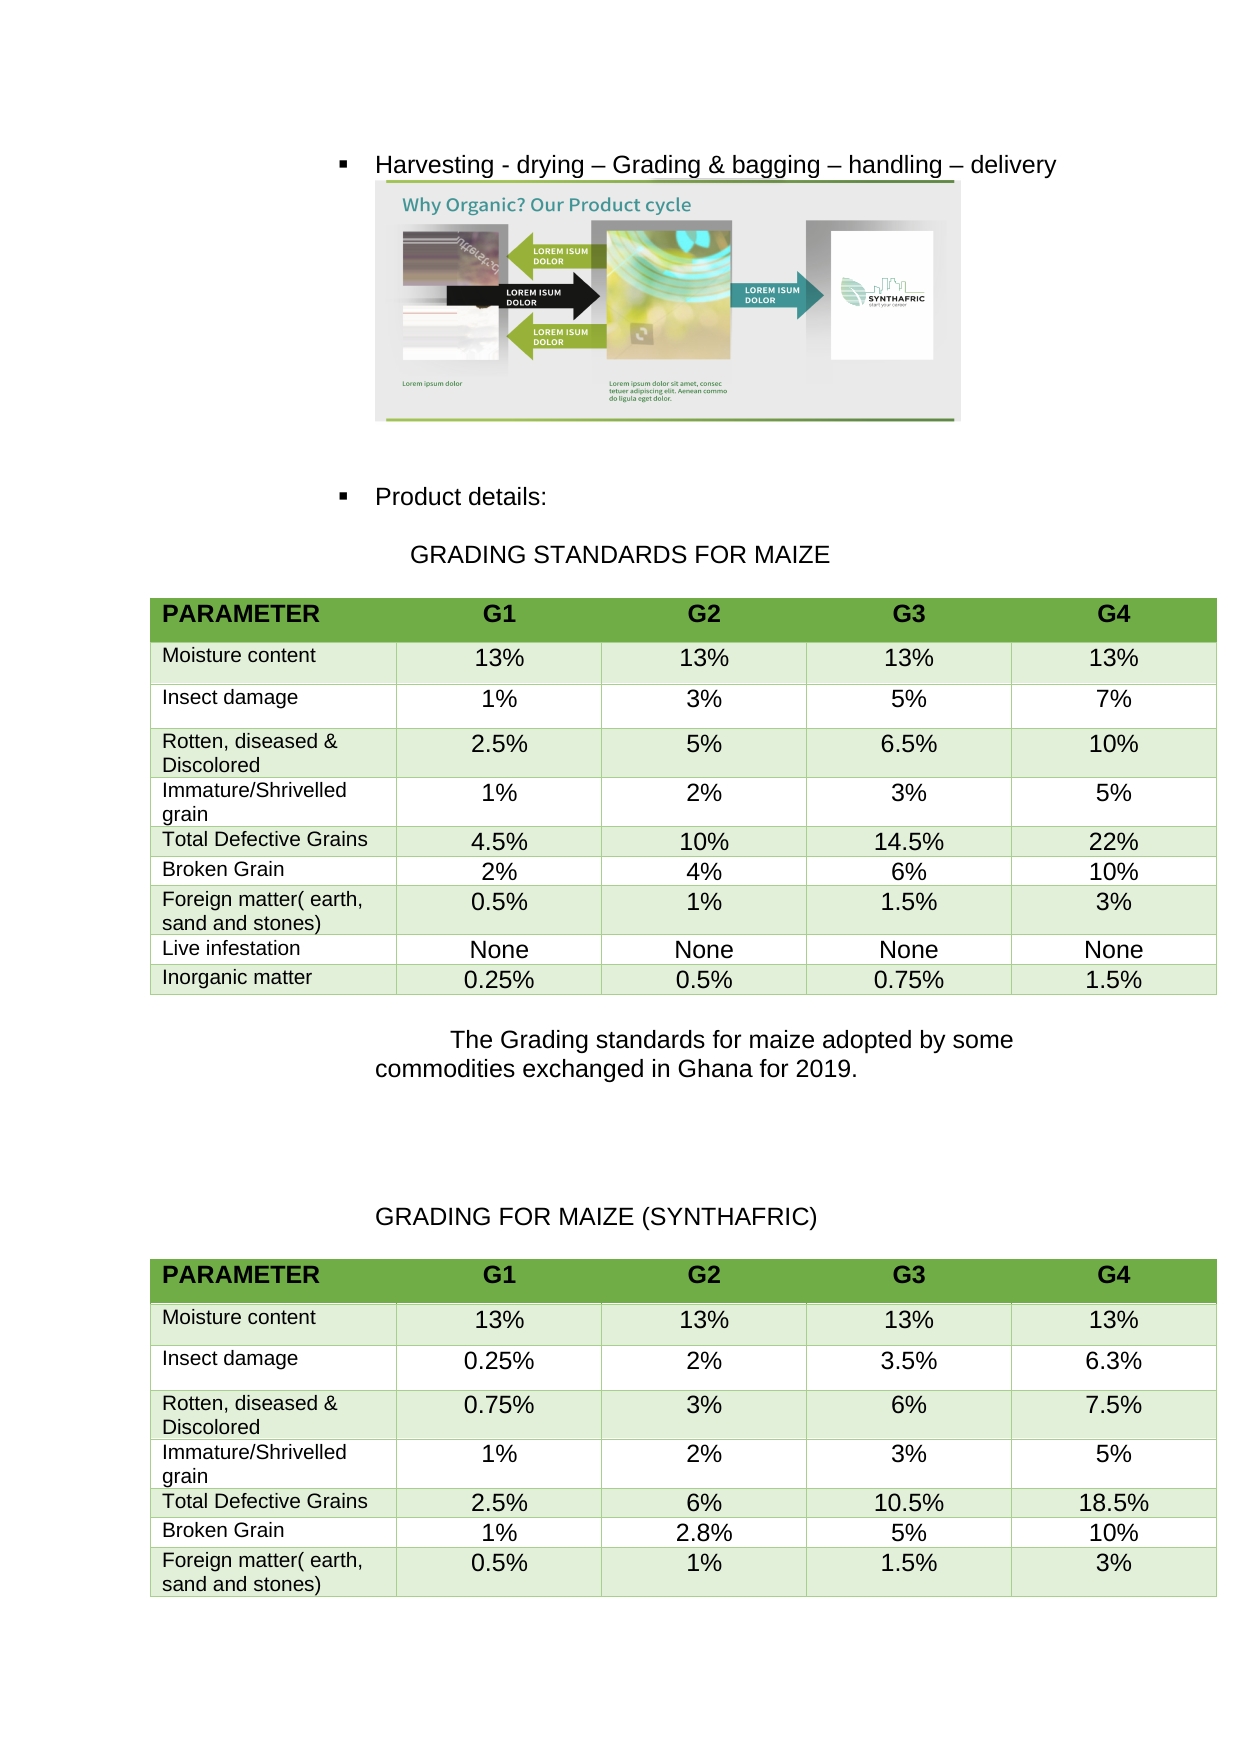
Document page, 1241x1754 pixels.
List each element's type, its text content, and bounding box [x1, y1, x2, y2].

table_cell 13% [602, 643, 806, 683]
list GRADING FOR MAIZE (SYNTHAFRIC) [375, 1202, 1090, 1230]
table_cell 13% [807, 643, 1011, 683]
table_cell 10% [1012, 729, 1216, 777]
table_header PARAMETER [151, 1260, 396, 1303]
table_cell 13% [807, 1305, 1011, 1345]
table_cell 5% [1012, 1440, 1216, 1487]
table_cell 2% [397, 857, 601, 885]
table_cell 1% [397, 685, 601, 728]
table_cell 13% [602, 1305, 806, 1345]
table_cell Rotten, diseased & Discolored [151, 729, 396, 777]
table_cell 5% [807, 1518, 1011, 1547]
table_cell 0.75% [807, 965, 1011, 994]
table_cell 6% [807, 857, 1011, 885]
table_cell 22% [1012, 827, 1216, 856]
table_cell 2% [602, 1346, 806, 1389]
table_header G2 [602, 1260, 806, 1303]
table_header G4 [1012, 1260, 1216, 1303]
table_cell 0.25% [397, 1346, 601, 1389]
table_cell 1.5% [807, 886, 1011, 934]
table_cell 6.3% [1012, 1346, 1216, 1389]
table_cell 0.5% [397, 1548, 601, 1596]
table_header G4 [1012, 599, 1216, 642]
text GRADING STANDARDS FOR MAIZE [150, 540, 1090, 569]
table_cell 3% [807, 1440, 1011, 1487]
table_cell 1% [602, 1548, 806, 1596]
table_cell 1% [602, 886, 806, 934]
list The Grading standards for maize adopted by some commodities exchanged in Ghana for 2019. [375, 1026, 1090, 1083]
table_cell 1% [397, 778, 601, 826]
table_cell 2.5% [397, 729, 601, 777]
table_cell 1.5% [1012, 965, 1216, 994]
table_cell 10% [602, 827, 806, 856]
table_cell 6% [602, 1489, 806, 1517]
table_cell 3% [602, 1391, 806, 1438]
table_cell 7% [1012, 685, 1216, 728]
table_cell 0.5% [397, 886, 601, 934]
table_cell 18.5% [1012, 1489, 1216, 1517]
table_cell 0.25% [397, 965, 601, 994]
table_header G3 [807, 1260, 1011, 1303]
table_cell Inorganic matter [151, 965, 396, 994]
table_cell 0.5% [602, 965, 806, 994]
table_cell Immature/Shrivelled grain [151, 778, 396, 826]
table_cell Total Defective Grains [151, 1489, 396, 1517]
table_cell Broken Grain [151, 857, 396, 885]
table_cell 4.5% [397, 827, 601, 856]
table_cell 3% [1012, 886, 1216, 934]
table_cell 10.5% [807, 1489, 1011, 1517]
table_cell 13% [1012, 1305, 1216, 1345]
table_cell 7.5% [1012, 1391, 1216, 1438]
table_cell None [602, 935, 806, 964]
table_cell 4% [602, 857, 806, 885]
table_cell 13% [1012, 643, 1216, 683]
table_cell 1% [397, 1518, 601, 1547]
table_cell Insect damage [151, 1346, 396, 1389]
table_cell Broken Grain [151, 1518, 396, 1547]
table_header PARAMETER [151, 599, 396, 642]
table_cell 10% [1012, 1518, 1216, 1547]
table_cell 3% [602, 685, 806, 728]
table_header G2 [602, 599, 806, 642]
table_cell 14.5% [807, 827, 1011, 856]
table_cell 13% [397, 1305, 601, 1345]
table_cell 6.5% [807, 729, 1011, 777]
table_cell 2.8% [602, 1518, 806, 1547]
table_cell 3.5% [807, 1346, 1011, 1389]
table_cell Live infestation [151, 935, 396, 964]
table_cell Foreign matter( earth, sand and stones) [151, 886, 396, 934]
table_cell None [397, 935, 601, 964]
table_cell 13% [397, 643, 601, 683]
table_cell Total Defective Grains [151, 827, 396, 856]
table_cell 2% [602, 1440, 806, 1487]
table_cell 0.75% [397, 1391, 601, 1438]
table_cell 3% [807, 778, 1011, 826]
table_cell 1% [397, 1440, 601, 1487]
table_cell 6% [807, 1391, 1011, 1438]
table_cell 5% [602, 729, 806, 777]
table_cell Foreign matter( earth, sand and stones) [151, 1548, 396, 1596]
table_cell Moisture content [151, 1305, 396, 1345]
table_cell 5% [807, 685, 1011, 728]
table_header G3 [807, 599, 1011, 642]
table_cell Moisture content [151, 643, 396, 683]
table_cell 5% [1012, 778, 1216, 826]
table_cell Immature/Shrivelled grain [151, 1440, 396, 1487]
table_header G1 [397, 1260, 601, 1303]
table_cell 2.5% [397, 1489, 601, 1517]
table_header G1 [397, 599, 601, 642]
table_cell Rotten, diseased & Discolored [151, 1391, 396, 1438]
picture [375, 178, 961, 425]
table_cell 2% [602, 778, 806, 826]
table_cell 10% [1012, 857, 1216, 885]
table_cell Insect damage [151, 685, 396, 728]
table_cell None [807, 935, 1011, 964]
table_cell 1.5% [807, 1548, 1011, 1596]
table_cell 3% [1012, 1548, 1216, 1596]
list Product details: [337, 482, 1090, 511]
table_cell None [1012, 935, 1216, 964]
